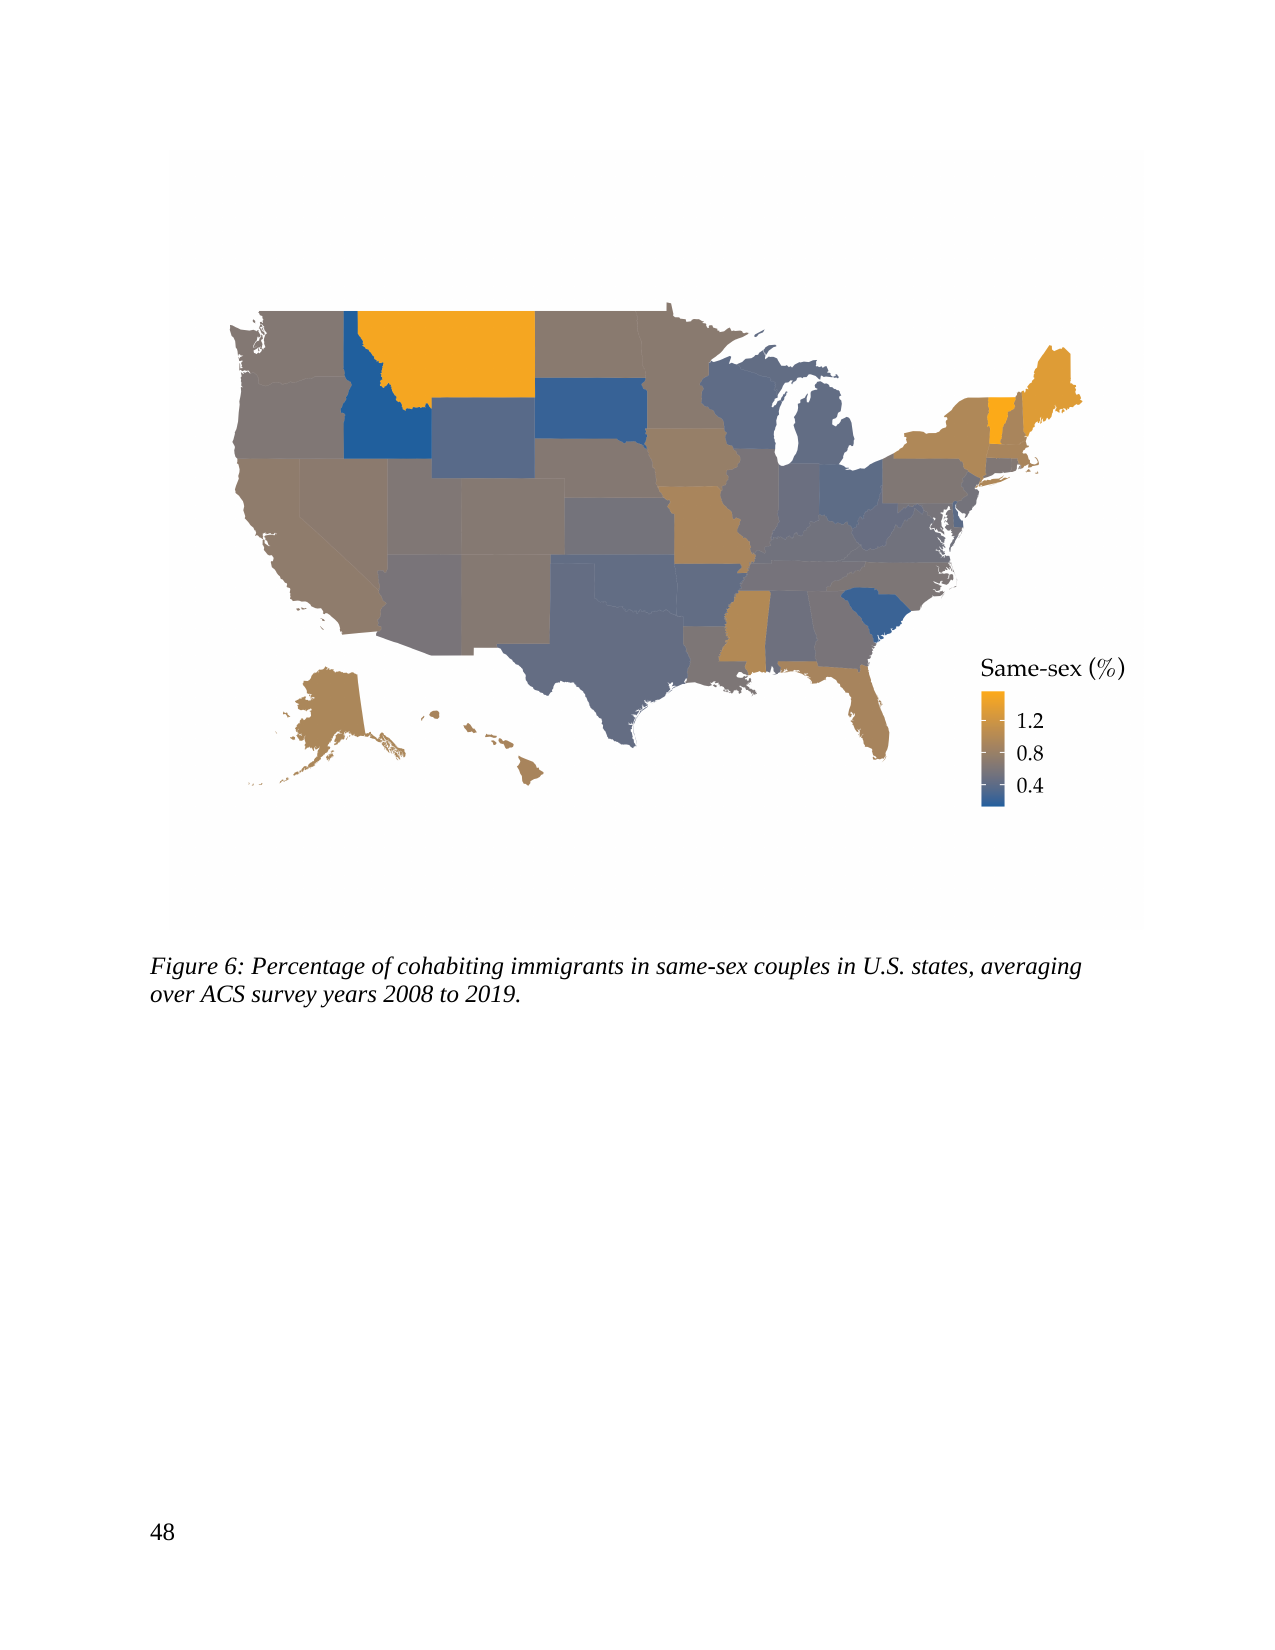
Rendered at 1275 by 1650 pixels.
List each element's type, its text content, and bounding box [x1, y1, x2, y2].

text Figure 6: Percentage of cohabiting immigrants in same-sex couples in U.S. states, averaging over ACS survey years 2008 to 2019. [150, 951, 1125, 1008]
picture [168, 150, 1144, 930]
